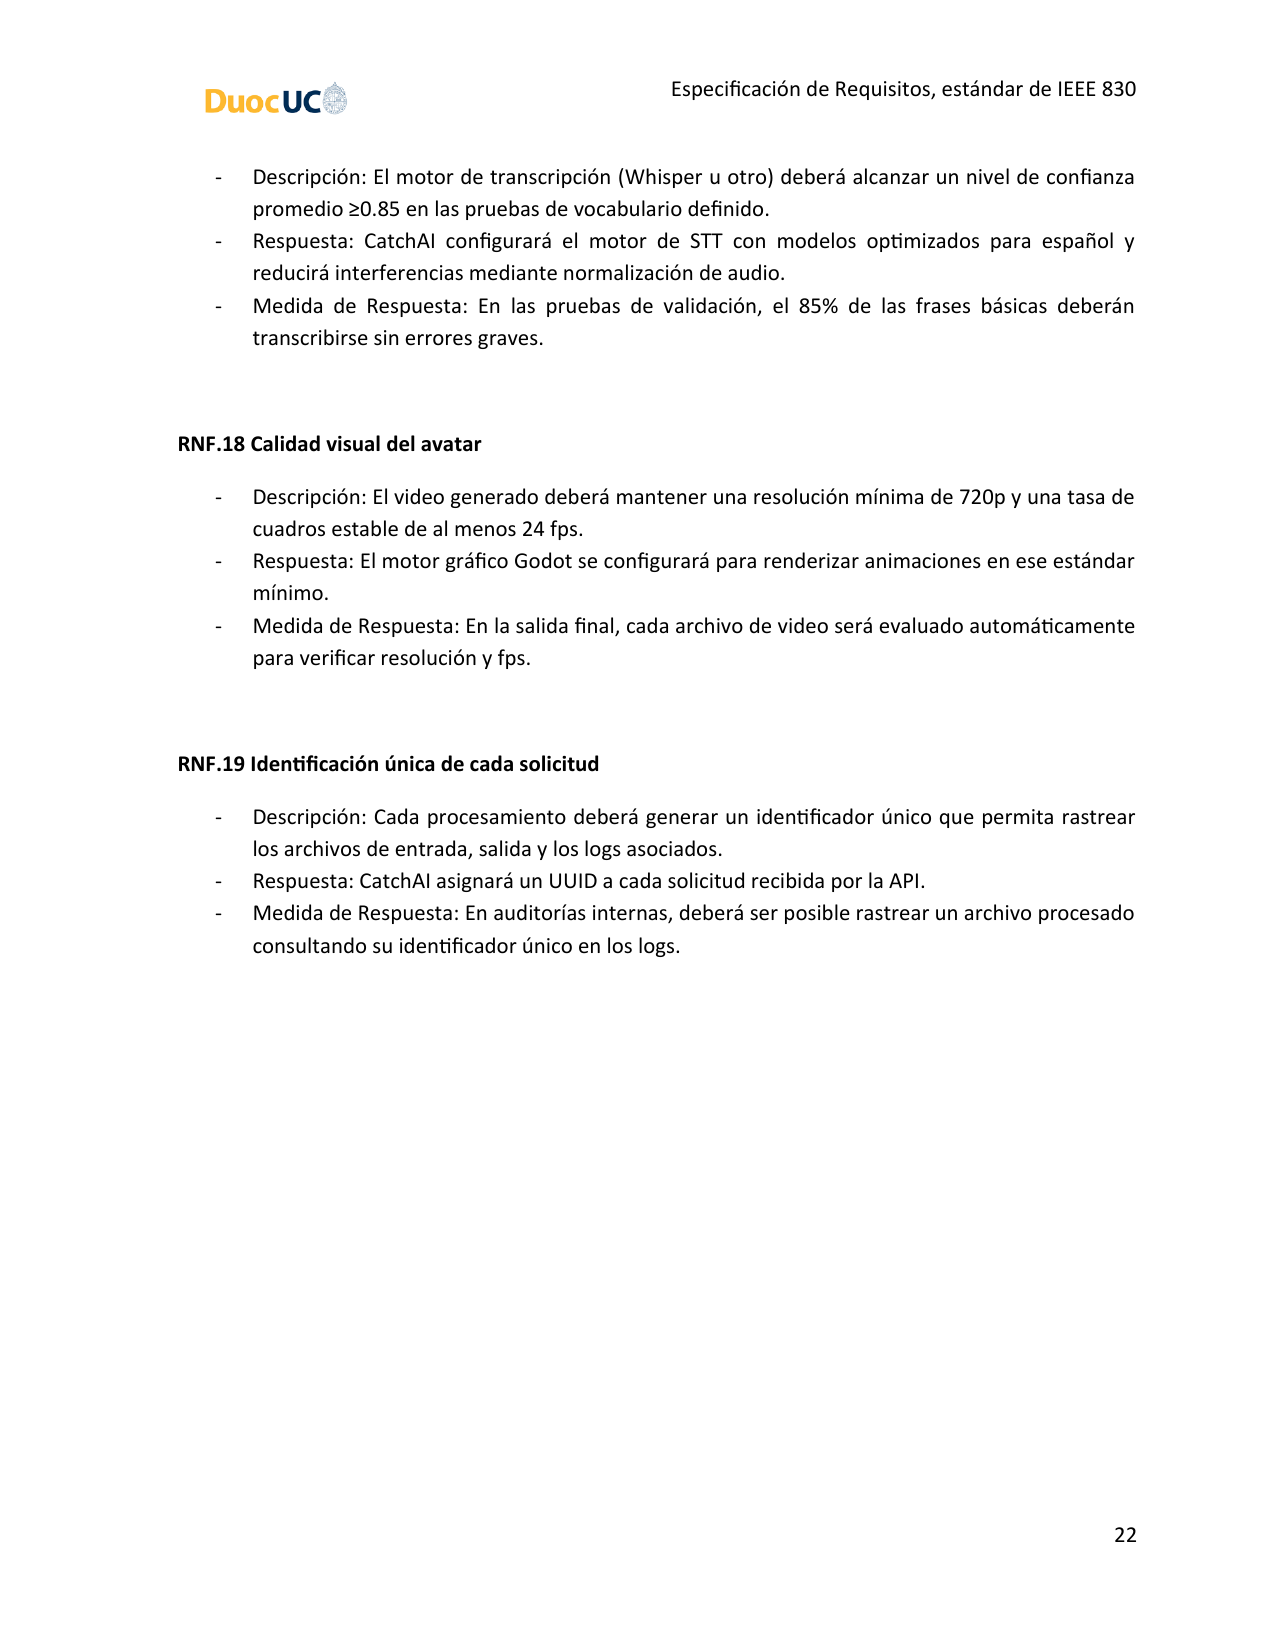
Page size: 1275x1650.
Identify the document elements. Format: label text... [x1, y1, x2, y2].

list Descripción: Cada procesamiento deberá generar un identificador único que permita rastrear los archivos de entrada, salida y los logs asociados. [215, 802, 1137, 862]
list Medida de Respuesta: En auditorías internas, deberá ser posible rastrear un archivo procesado consultando su identificador único en los logs. [215, 898, 1137, 959]
list Descripción: El motor de transcripción (Whisper u otro) deberá alcanzar un nivel de confianza promedio ≥0.85 en las pruebas de vocabulario definido. [215, 162, 1137, 222]
list Descripción: El video generado deberá mantener una resolución mínima de 720p y una tasa de cuadros estable de al menos 24 fps. [215, 482, 1137, 542]
text RNF.19 Identificación única de cada solicitud [177, 749, 1137, 777]
list Medida de Respuesta: En las pruebas de validación, el 85% de las frases básicas deberán transcribirse sin errores graves. [215, 291, 1137, 351]
text RNF.18 Calidad visual del avatar [177, 429, 1137, 457]
list Respuesta: CatchAI configurará el motor de STT con modelos optimizados para español y reducirá interferencias mediante normalización de audio. [215, 226, 1137, 287]
list Respuesta: El motor gráfico Godot se configurará para renderizar animaciones en ese estándar mínimo. [215, 546, 1137, 607]
picture [198, 78, 352, 117]
list Medida de Respuesta: En la salida final, cada archivo de video será evaluado automáticamente para verificar resolución y fps. [215, 611, 1137, 671]
list Respuesta: CatchAI asignará un UUID a cada solicitud recibida por la API. [215, 866, 1137, 894]
